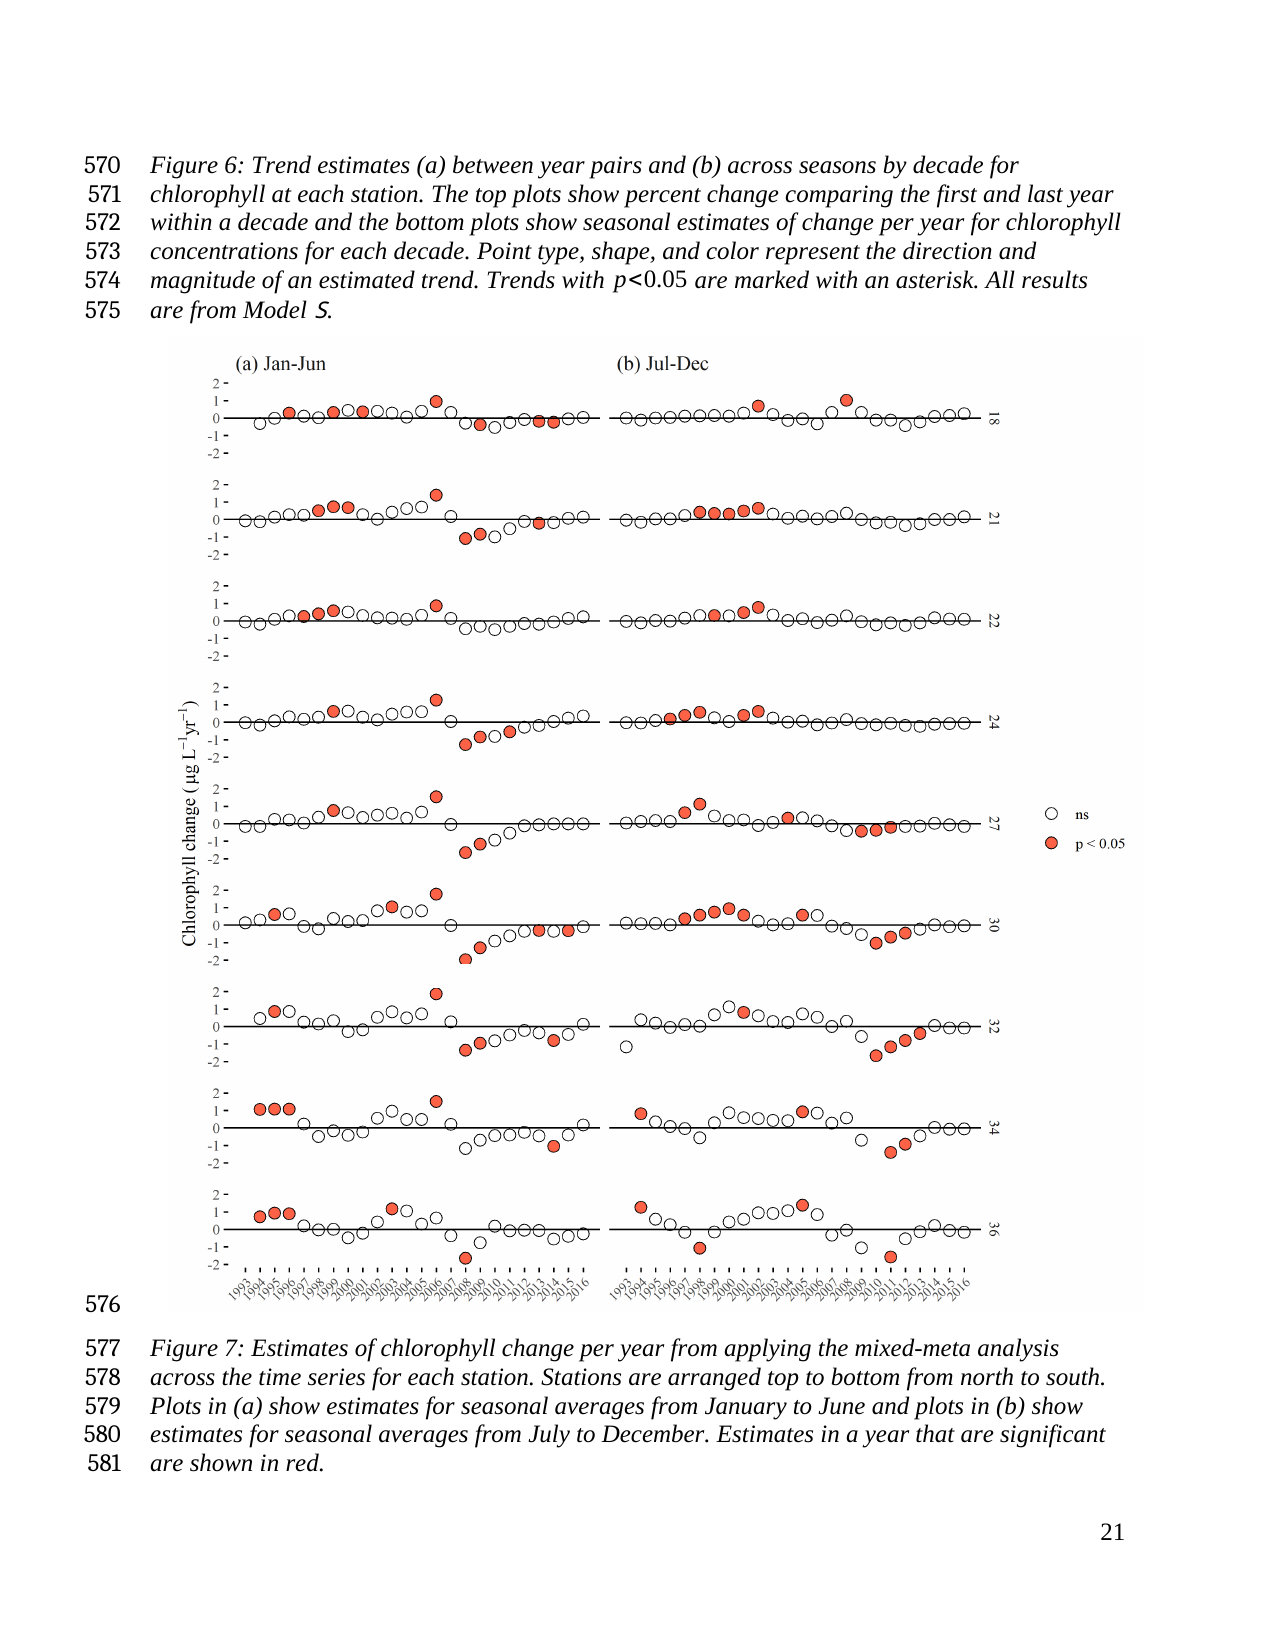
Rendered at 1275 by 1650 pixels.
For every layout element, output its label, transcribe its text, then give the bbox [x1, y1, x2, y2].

picture [168, 337, 1144, 1313]
text Figure 7: Estimates of chlorophyll change per year from applying the mixed-meta analysis across the time series for each station. Stations are arranged top to bottom from north to south. Plots in (a) show estimates for seasonal averages from January to June and plots in (b) show estimates for seasonal averages from July to December. Estimates in a year that are significant are shown in red. [150, 1333, 1125, 1477]
text Figure 6: Trend estimates (a) between year pairs and (b) across seasons by decade for chlorophyll at each station. The top plots show percent change comparing the first and last year within a decade and the bottom plots show seasonal estimates of change per year for chlorophyll concentrations for each decade. Point type, shape, and color represent the direction and magnitude of an estimated trend. Trends with are marked with an asterisk. All results are from Model S. [150, 150, 1125, 325]
